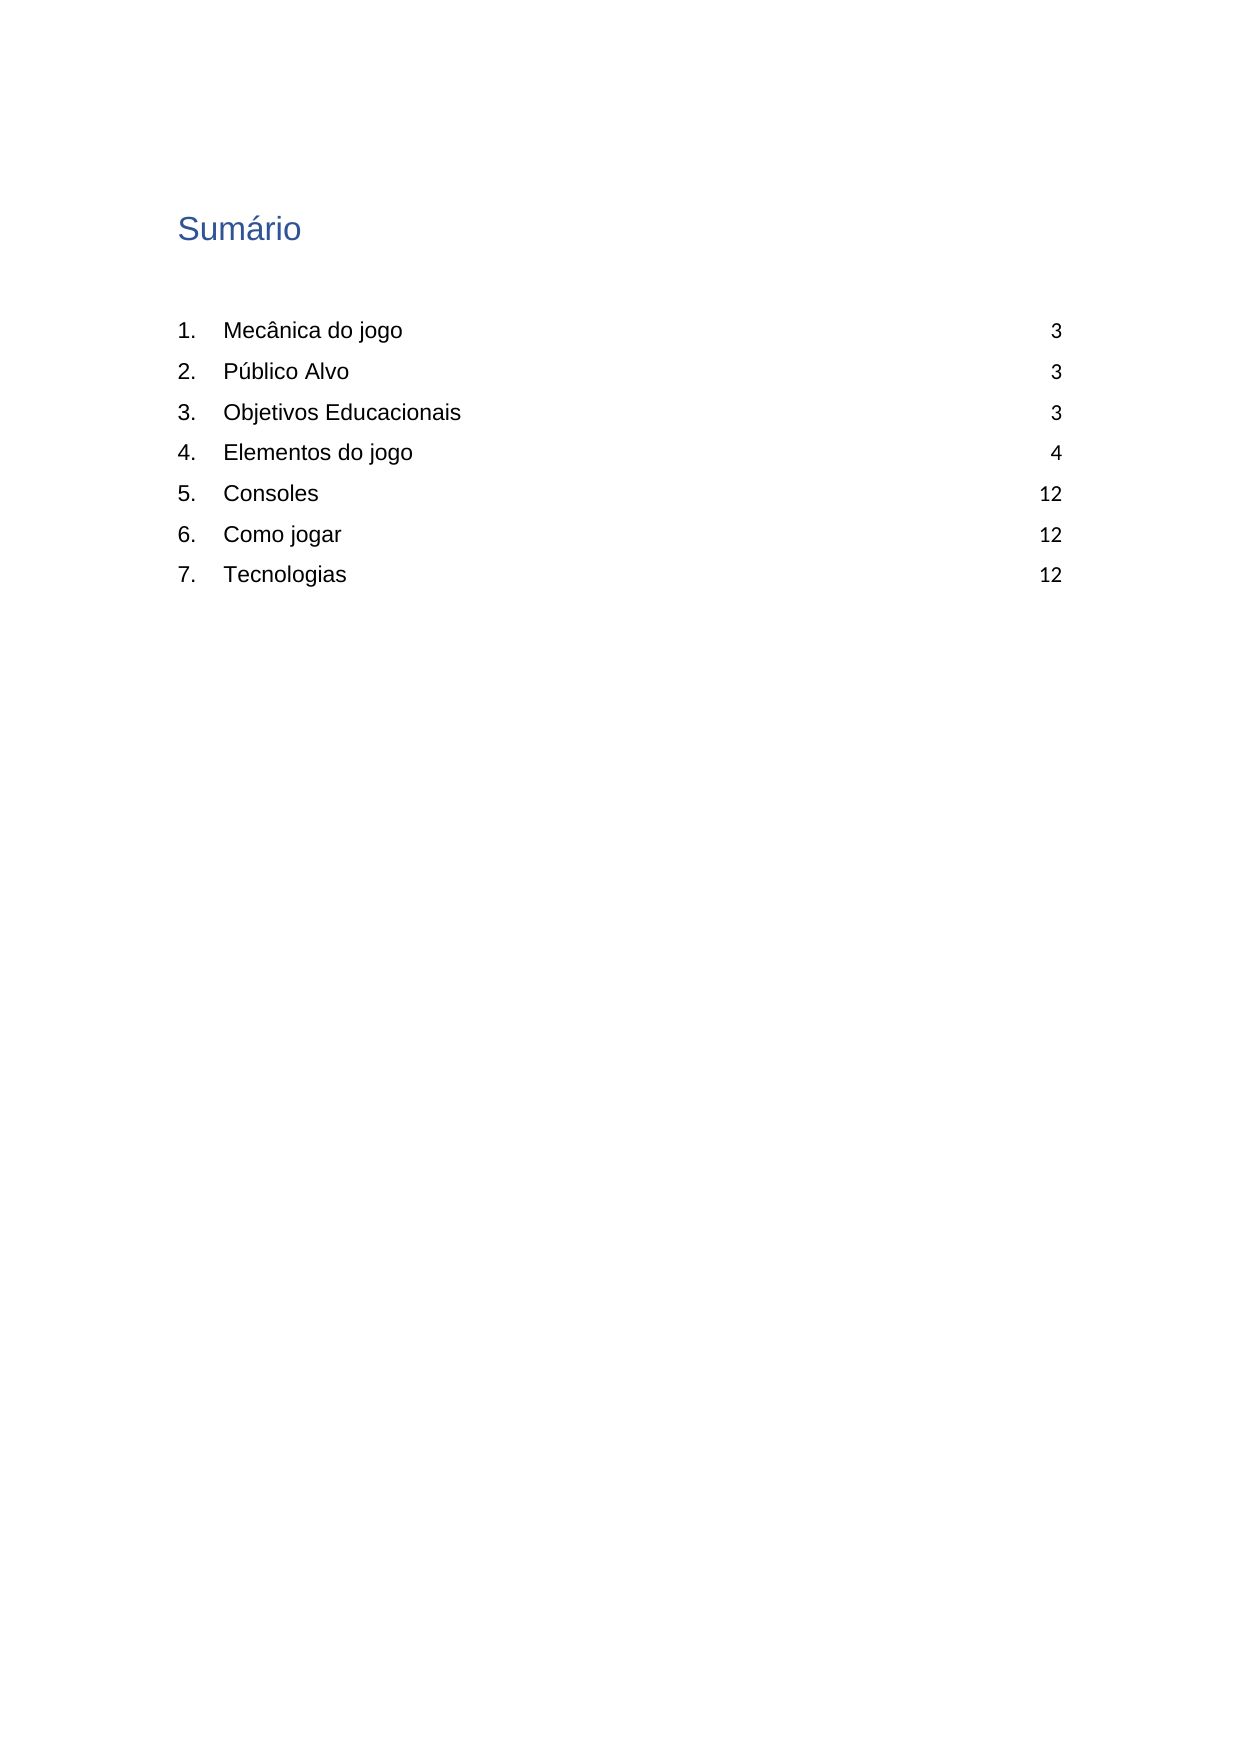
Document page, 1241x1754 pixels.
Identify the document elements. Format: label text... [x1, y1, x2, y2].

text Sumário [177, 209, 1063, 247]
